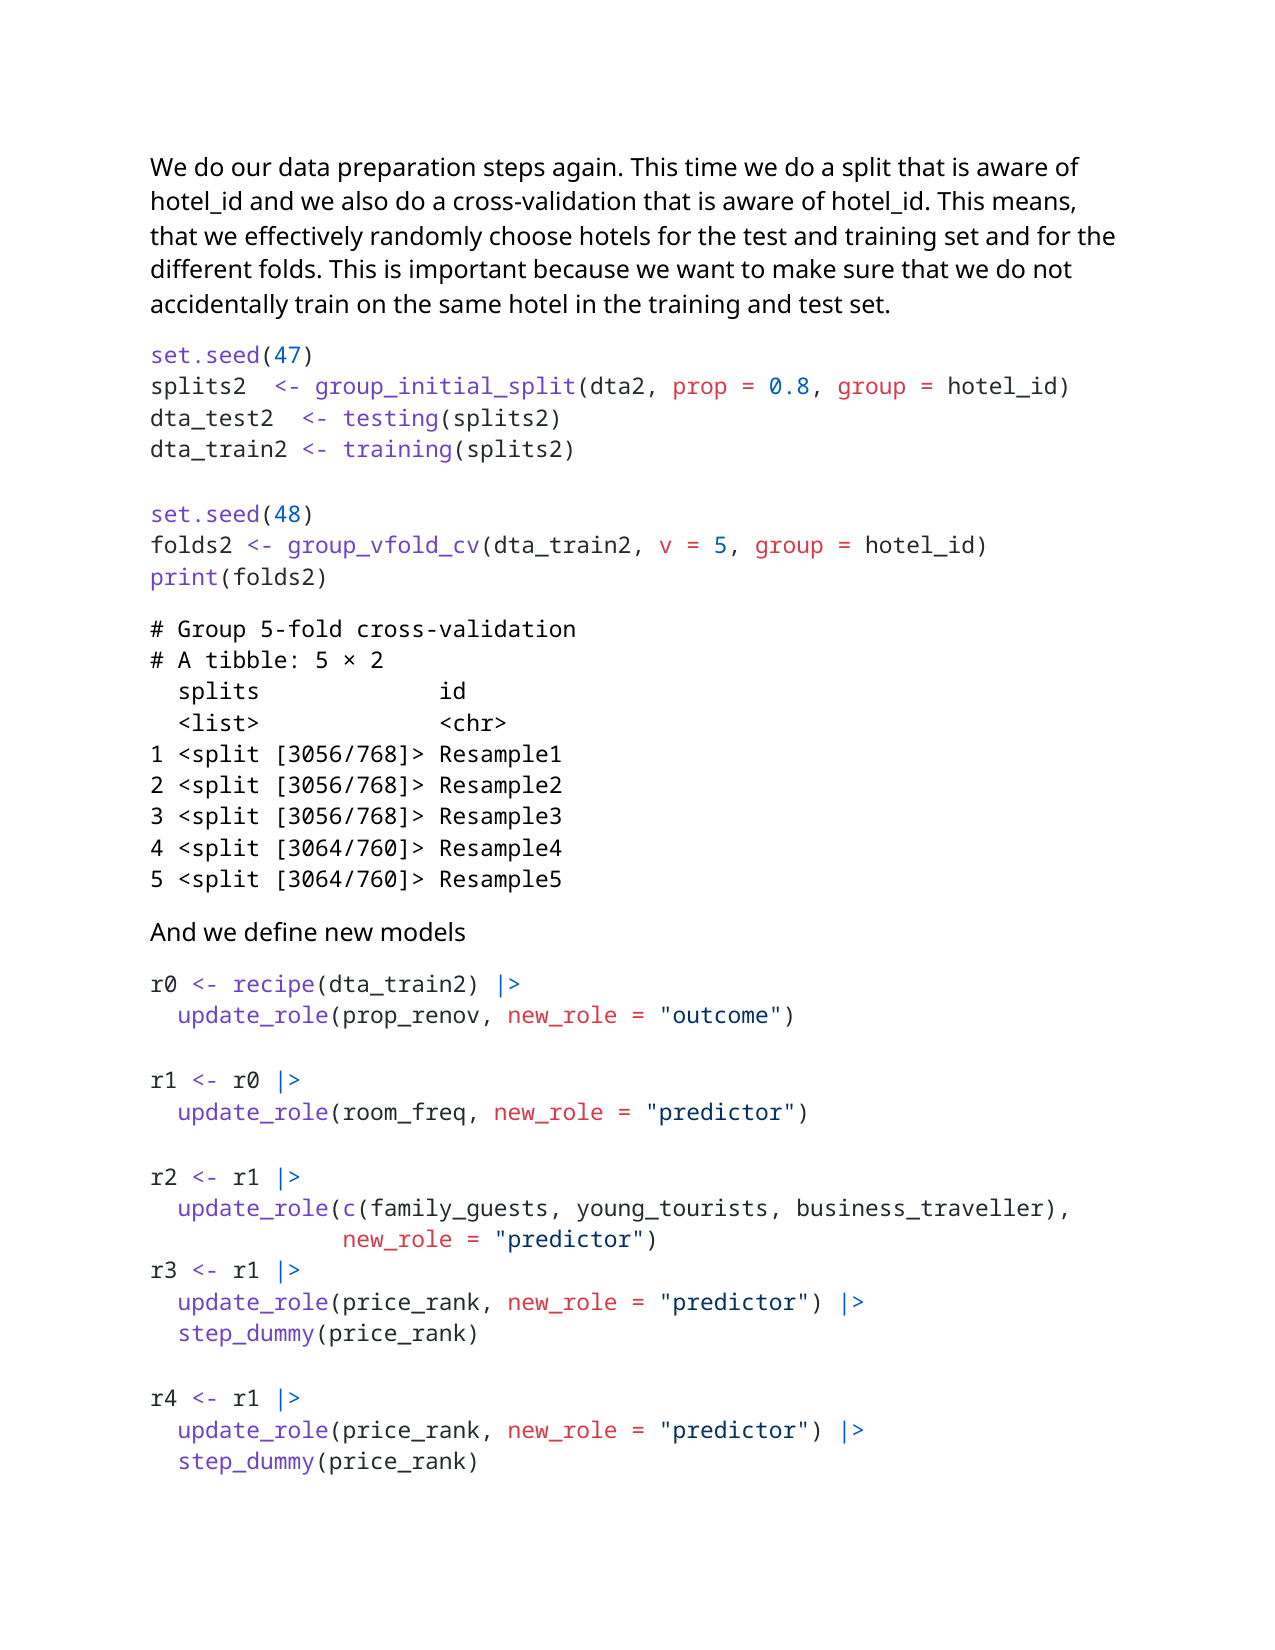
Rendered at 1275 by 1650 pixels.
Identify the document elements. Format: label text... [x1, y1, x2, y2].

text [150, 968, 1125, 1476]
text We do our data preparation steps again. This time we do a split that is aware of hotel_id and we also do a cross-validation that is aware of hotel_id. This means, that we effectively randomly choose hotels for the test and training set and for the different folds. This is important because we want to make sure that we do not accidentally train on the same hotel in the training and test set. [150, 150, 1125, 320]
text And we define new models [150, 915, 1125, 949]
text # Group 5-fold cross-validation # A tibble: 5 × 2 splits id <list> <chr> 1 <split [3056/768]> Resample1 2 <split [3056/768]> Resample2 3 <split [3056/768]> Resample3 4 <split [3064/760]> Resample4 5 <split [3064/760]> Resample5 [150, 613, 1125, 894]
text set.seed(47) splits2 <- group_initial_split(dta2, prop = 0.8, group = hotel_id) dta_test2 <- testing(splits2) dta_train2 <- training(splits2) set.seed(48) folds2 <- group_vfold_cv(dta_train2, v = 5, group = hotel_id) print(folds2) [150, 339, 1125, 592]
